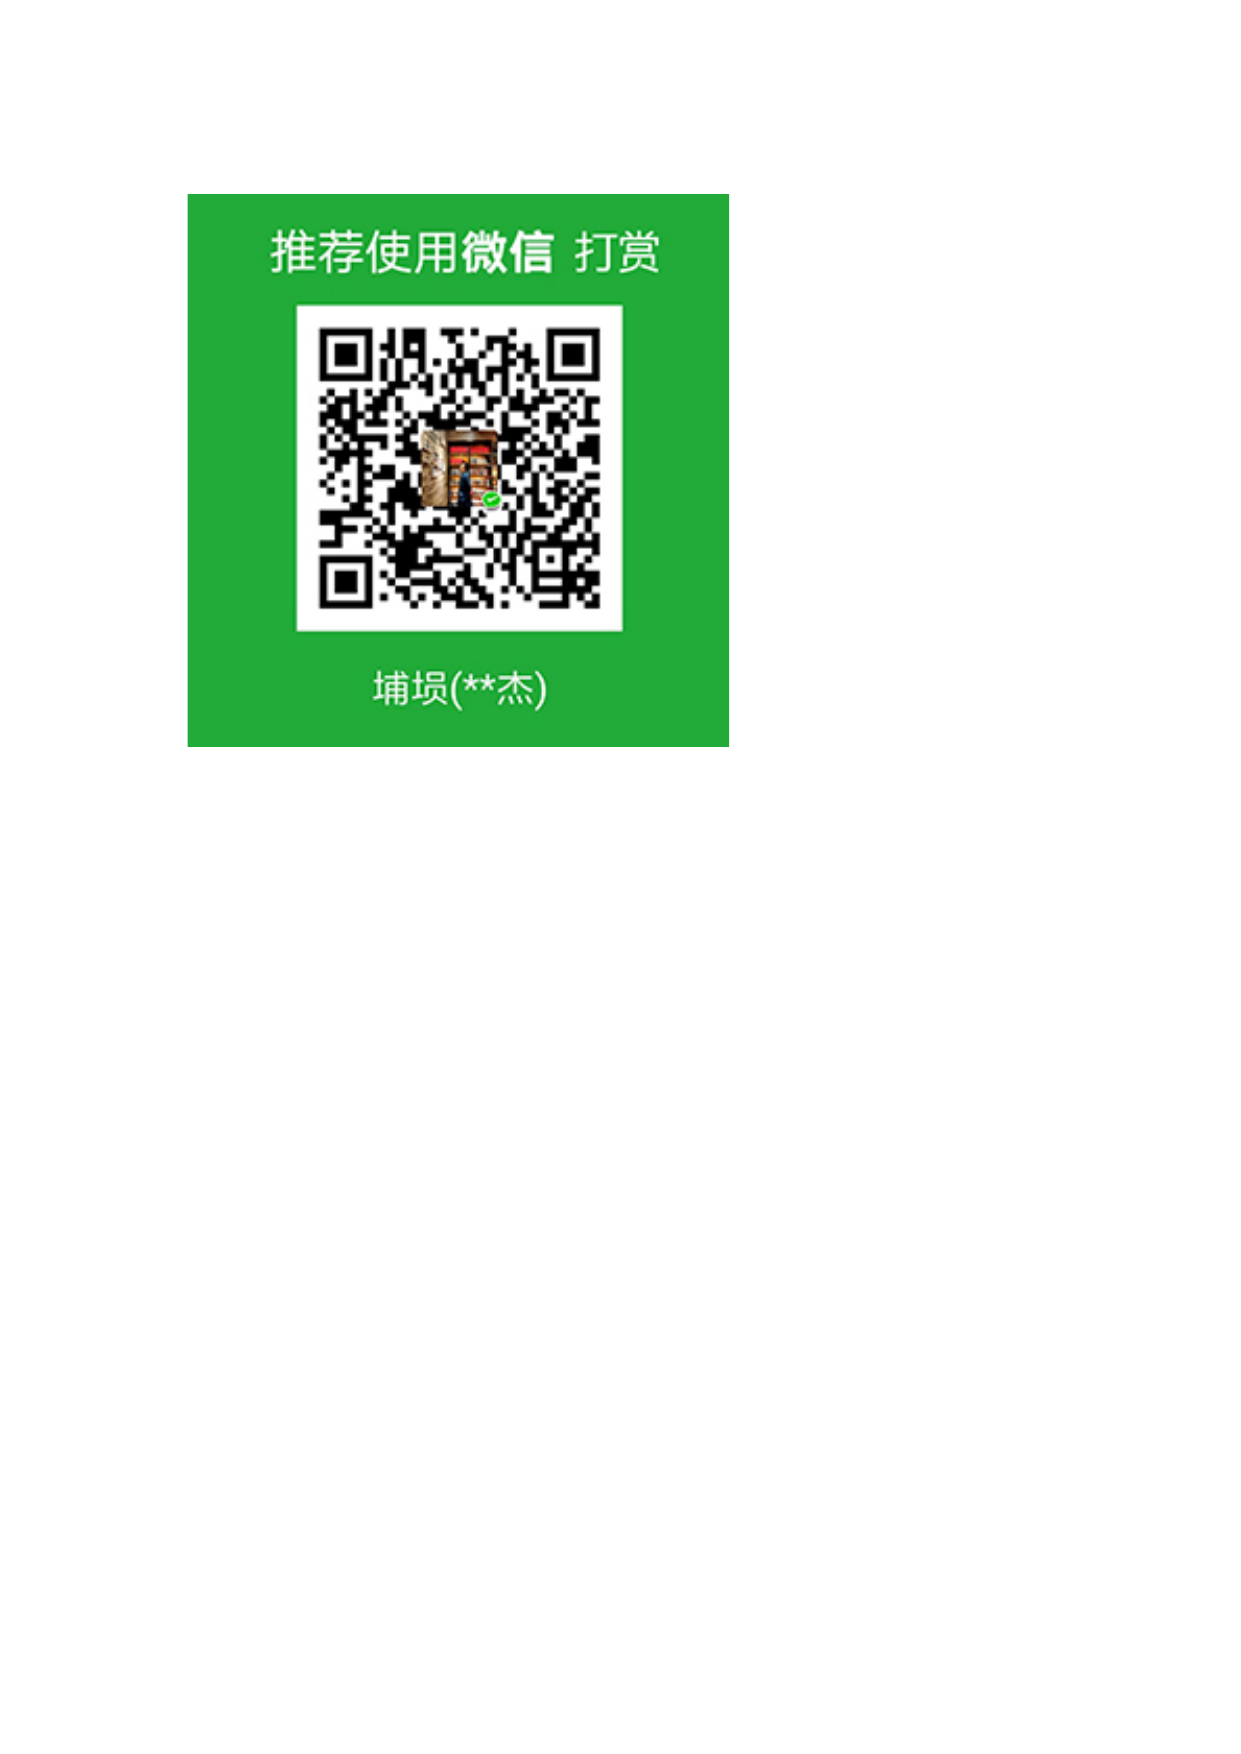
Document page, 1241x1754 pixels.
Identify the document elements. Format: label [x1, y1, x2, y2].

picture [187, 194, 730, 747]
